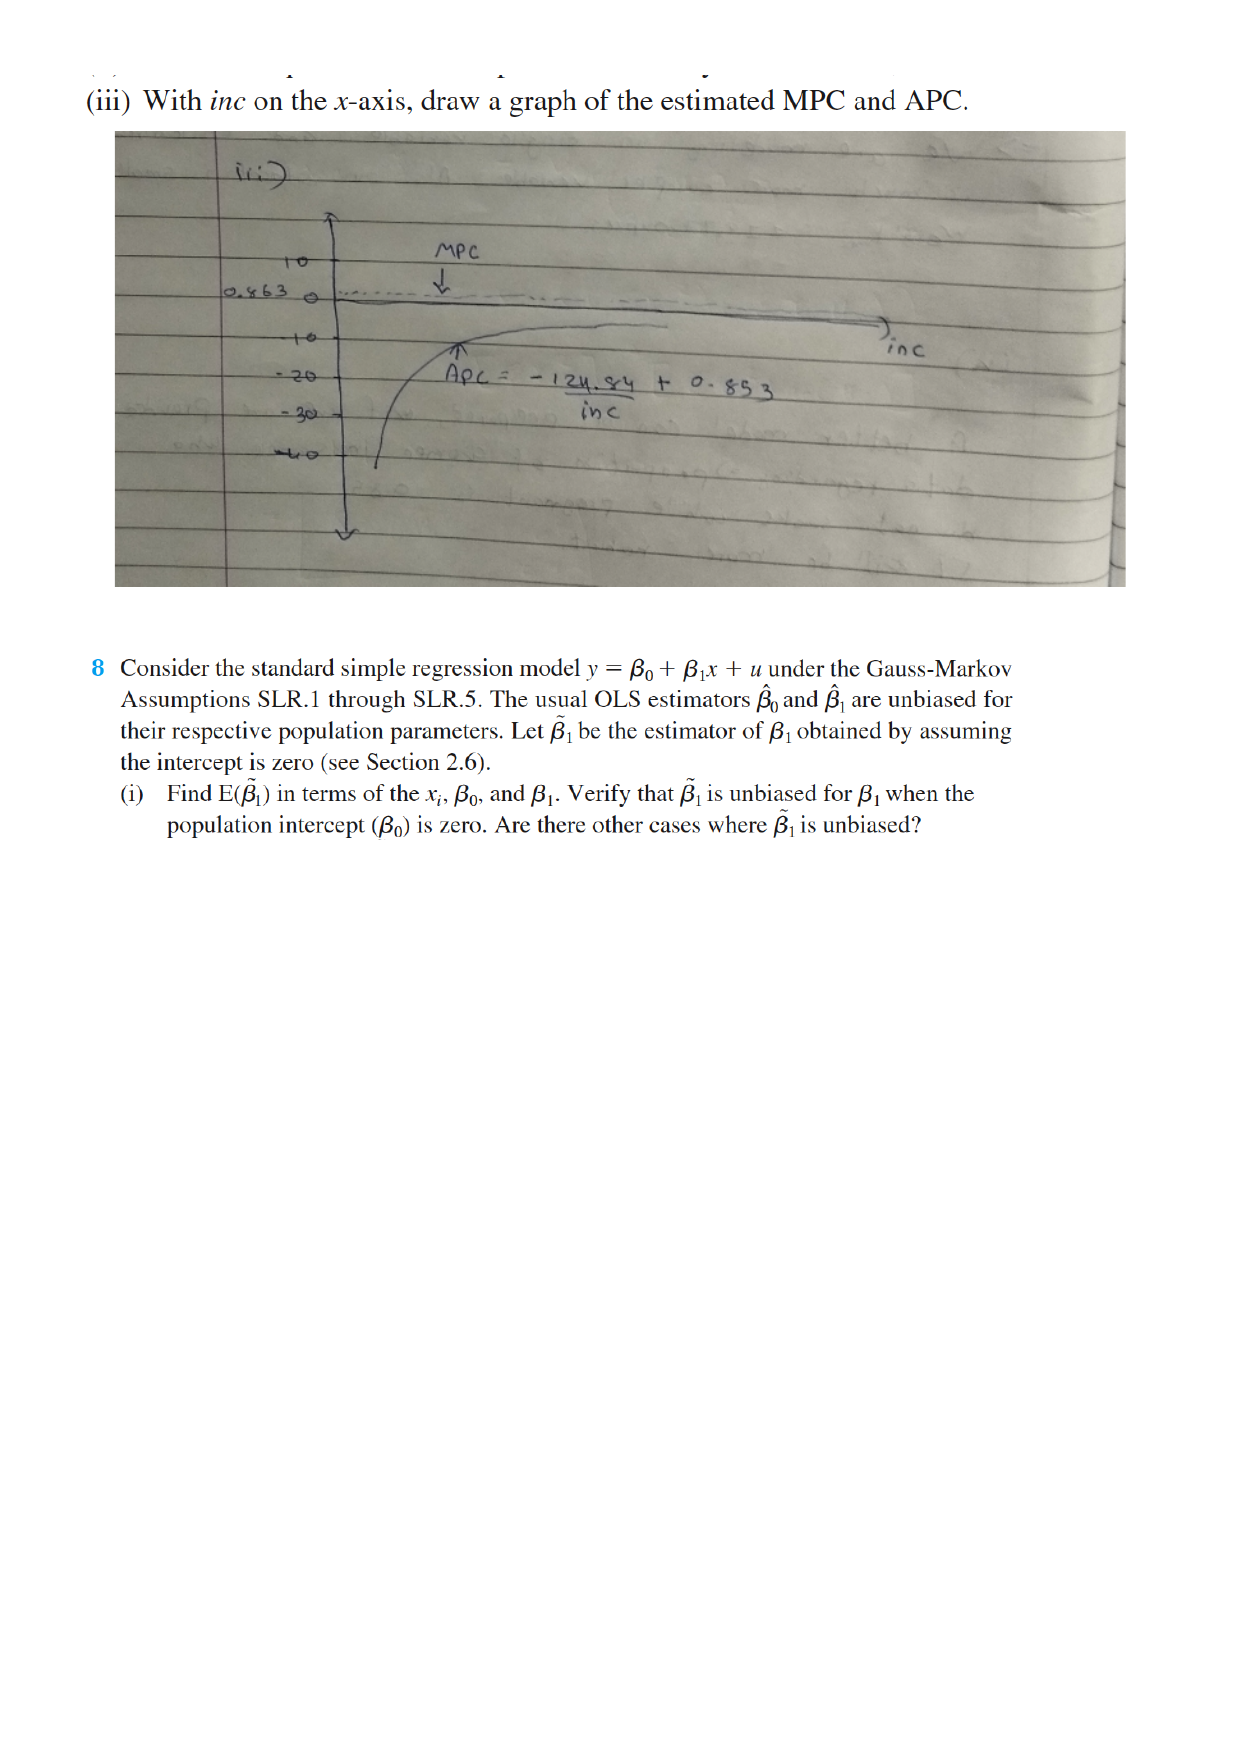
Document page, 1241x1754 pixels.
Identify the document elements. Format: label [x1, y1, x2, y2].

picture [75, 647, 1165, 840]
picture [75, 75, 1165, 587]
